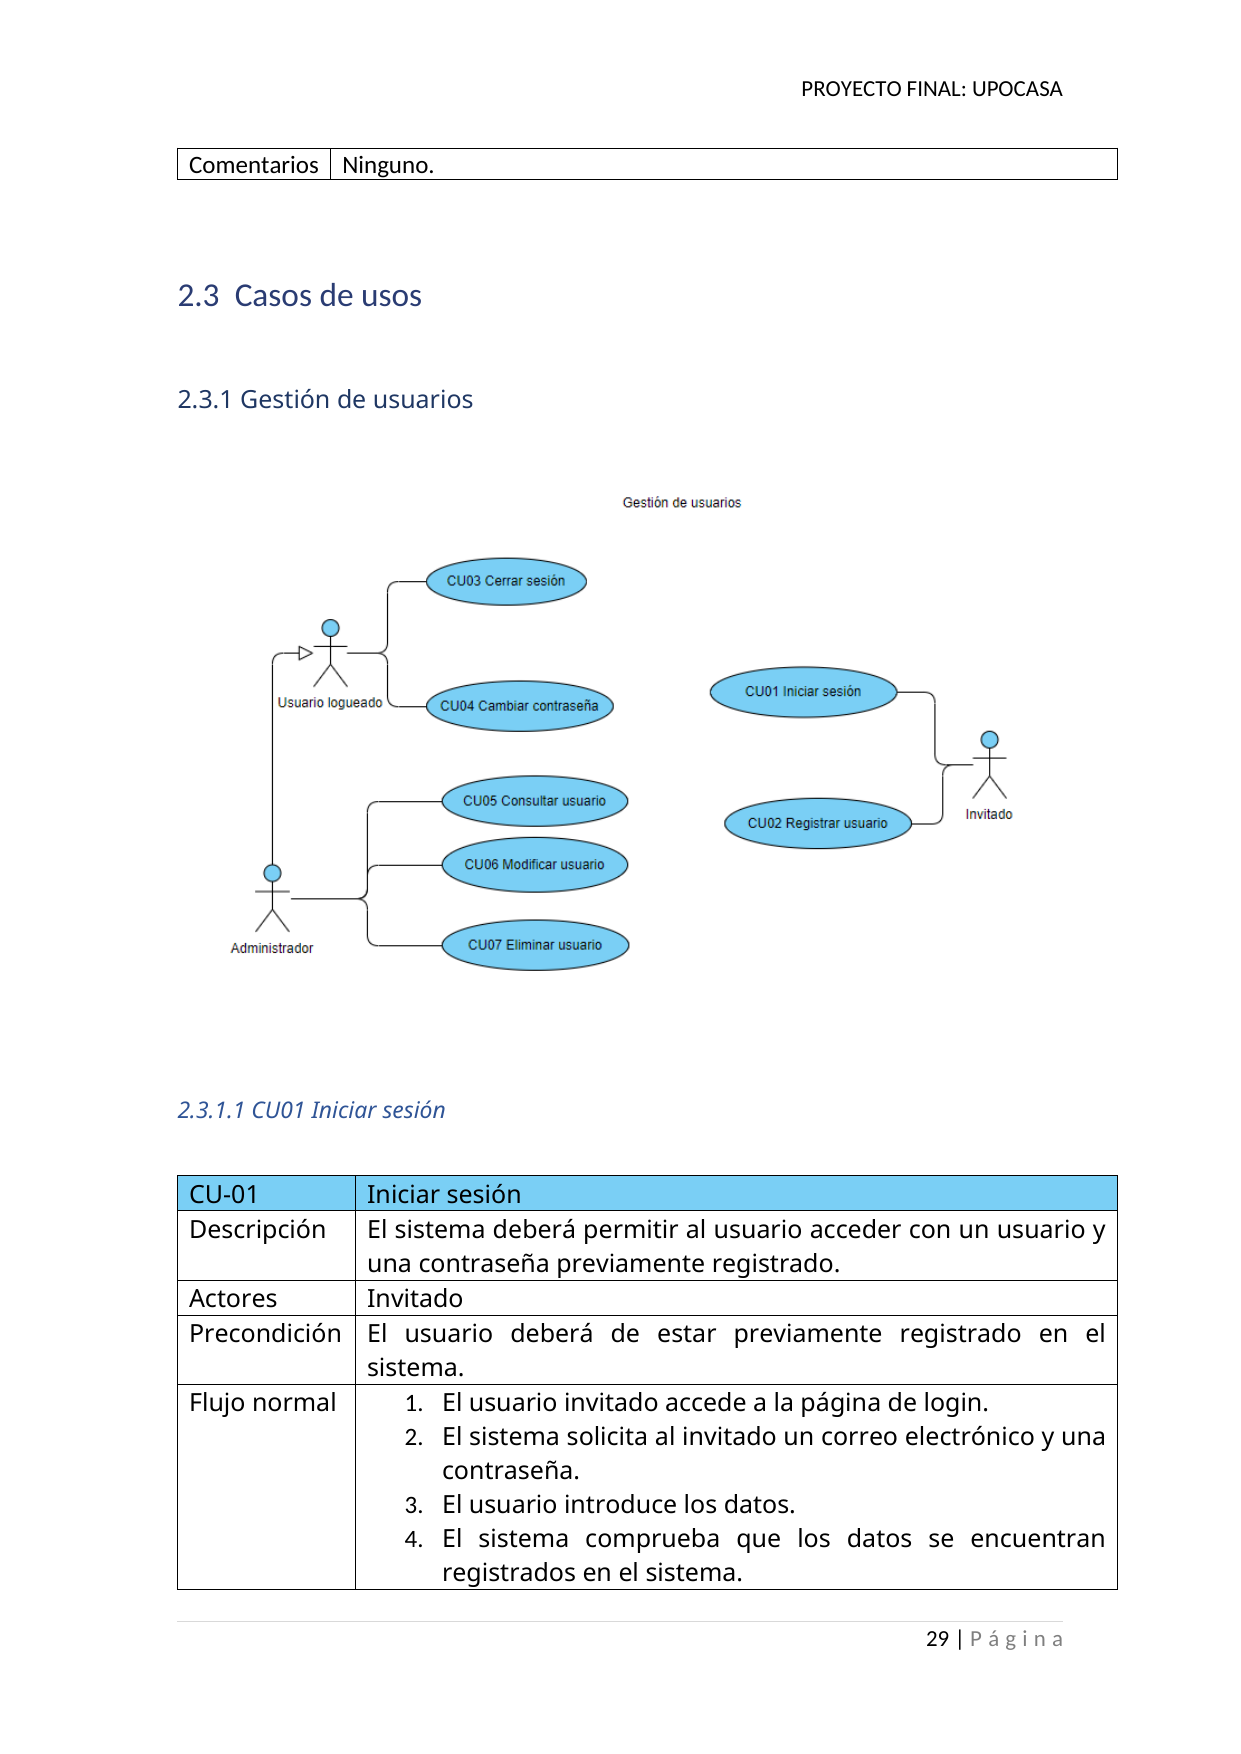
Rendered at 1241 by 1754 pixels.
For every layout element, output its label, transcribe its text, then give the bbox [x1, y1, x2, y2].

subtitle Casos de usos [177, 274, 1063, 315]
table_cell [356, 1385, 1117, 1589]
table_cell Actores [178, 1281, 355, 1314]
table_cell El sistema deberá permitir al usuario acceder con un usuario y una contraseña previamente registrado. [356, 1211, 1117, 1279]
picture [177, 465, 1063, 1029]
table_header Iniciar sesión [356, 1176, 1117, 1210]
table_cell Flujo normal [178, 1385, 355, 1589]
subtitle CU01 Iniciar sesión [177, 1094, 1063, 1126]
table_header CU-01 [178, 1176, 355, 1210]
table_cell Precondición [178, 1316, 355, 1384]
table_cell El usuario deberá de estar previamente registrado en el sistema. [356, 1316, 1117, 1384]
table_cell Comentarios [178, 149, 330, 179]
table_cell Invitado [356, 1281, 1117, 1314]
table_cell Ninguno. [331, 149, 1117, 179]
subtitle Gestión de usuarios [177, 382, 1063, 416]
table_cell Descripción [178, 1211, 355, 1279]
